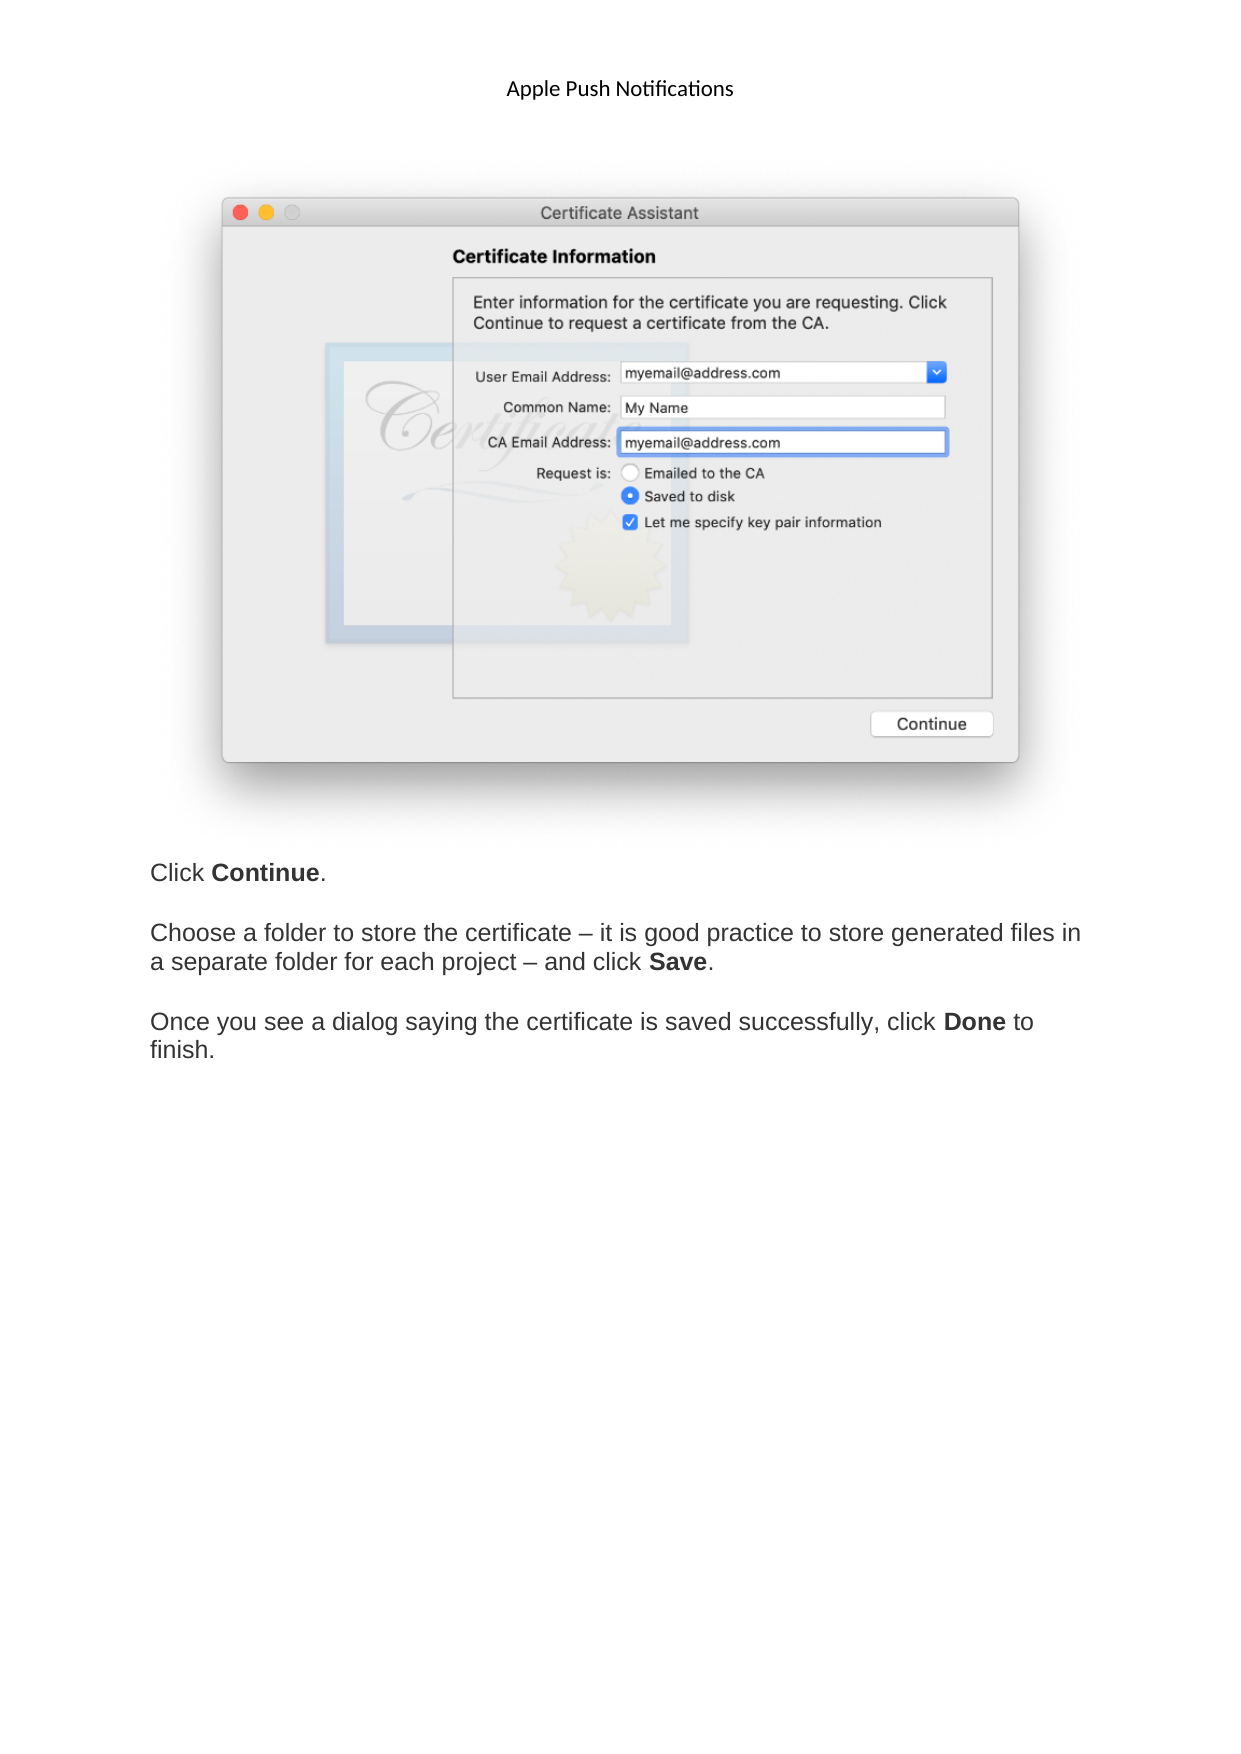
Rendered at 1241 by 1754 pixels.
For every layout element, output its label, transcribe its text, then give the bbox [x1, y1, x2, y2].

text Choose a folder to store the certificate – it is good practice to store generated files in a separate folder for each project – and click Save. [150, 918, 1090, 975]
text Click Continue. [150, 858, 1090, 887]
picture [150, 150, 1091, 858]
text Once you see a dialog saying the certificate is saved successfully, click Done to finish. [150, 1007, 1090, 1064]
